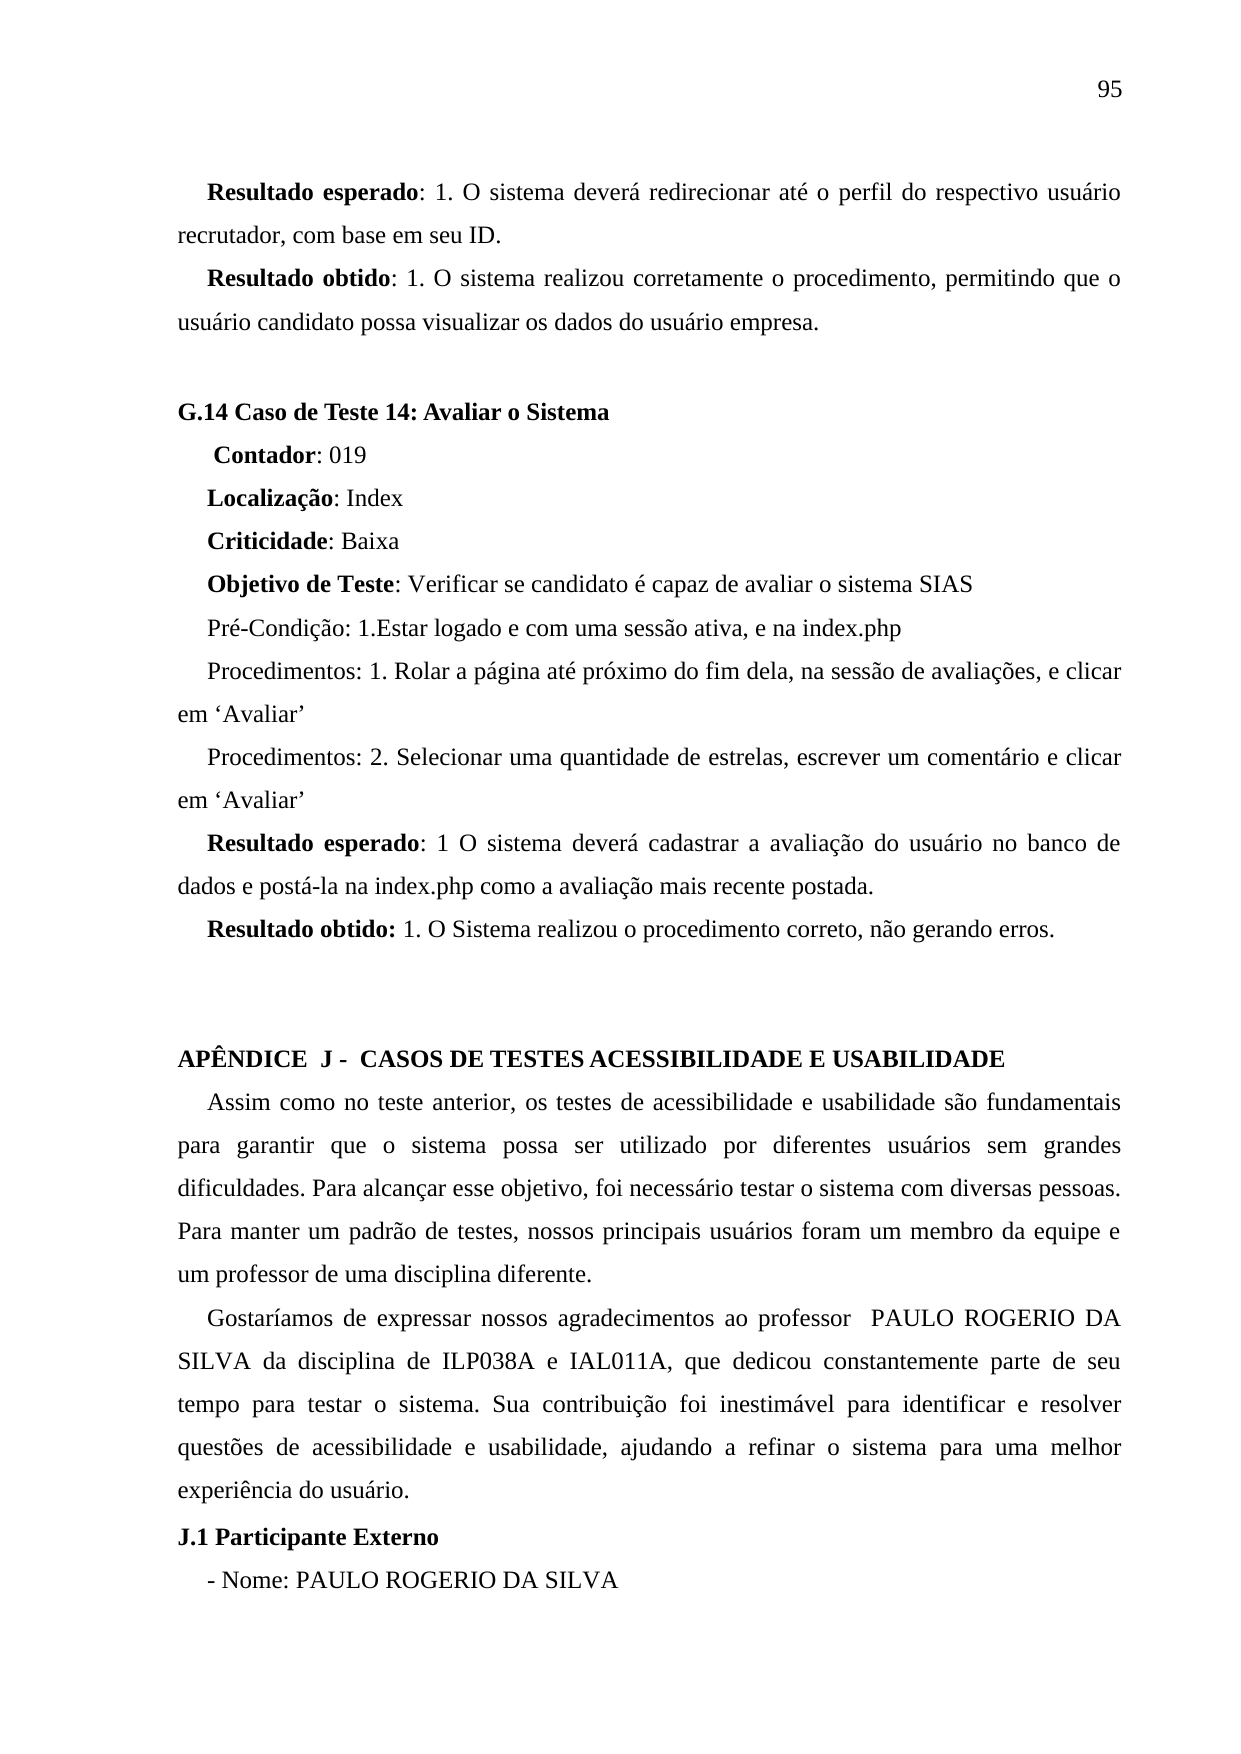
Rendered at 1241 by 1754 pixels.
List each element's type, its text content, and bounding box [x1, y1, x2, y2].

text Localização: Index [177, 483, 1122, 512]
text Contador: 019 [177, 440, 1122, 469]
text - Nome: PAULO ROGERIO DA SILVA [177, 1566, 1122, 1594]
subtitle J.1 Participante Externo [177, 1522, 1122, 1551]
text Procedimentos: 2. Selecionar uma quantidade de estrelas, escrever um comentário e clicar em ‘Avaliar’ [177, 742, 1122, 814]
text Procedimentos: 1. Rolar a página até próximo do fim dela, na sessão de avaliações, e clicar em ‘Avaliar’ [177, 656, 1122, 728]
text Pré-Condição: 1.Estar logado e com uma sessão ativa, e na index.php [177, 613, 1122, 641]
text Gostaríamos de expressar nossos agradecimentos ao professor PAULO ROGERIO DA SILVA da disciplina de ILP038A e IAL011A, que dedicou constantemente parte de seu tempo para testar o sistema. Sua contribuição foi inestimável para identificar e resolver questões de acessibilidade e usabilidade, ajudando a refinar o sistema para uma melhor experiência do usuário. [177, 1303, 1122, 1504]
subtitle APÊNDICE J - CASOS DE TESTES ACESSIBILIDADE E USABILIDADE [177, 1044, 1122, 1073]
text Resultado obtido: 1. O sistema realizou corretamente o procedimento, permitindo que o usuário candidato possa visualizar os dados do usuário empresa. [177, 263, 1122, 335]
text Resultado esperado: 1. O sistema deverá redirecionar até o perfil do respectivo usuário recrutador, com base em seu ID. [177, 177, 1122, 249]
text Resultado obtido: 1. O Sistema realizou o procedimento correto, não gerando erros. [177, 914, 1122, 943]
subtitle G.14 Caso de Teste 14: Avaliar o Sistema [177, 397, 1122, 426]
text Criticidade: Baixa [177, 526, 1122, 555]
text Objetivo de Teste: Verificar se candidato é capaz de avaliar o sistema SIAS [177, 569, 1122, 598]
text Resultado esperado: 1 O sistema deverá cadastrar a avaliação do usuário no banco de dados e postá-la na index.php como a avaliação mais recente postada. [177, 828, 1122, 900]
text Assim como no teste anterior, os testes de acessibilidade e usabilidade são fundamentais para garantir que o sistema possa ser utilizado por diferentes usuários sem grandes dificuldades. Para alcançar esse objetivo, foi necessário testar o sistema com diversas pessoas. Para manter um padrão de testes, nossos principais usuários foram um membro da equipe e um professor de uma disciplina diferente. [177, 1087, 1122, 1288]
